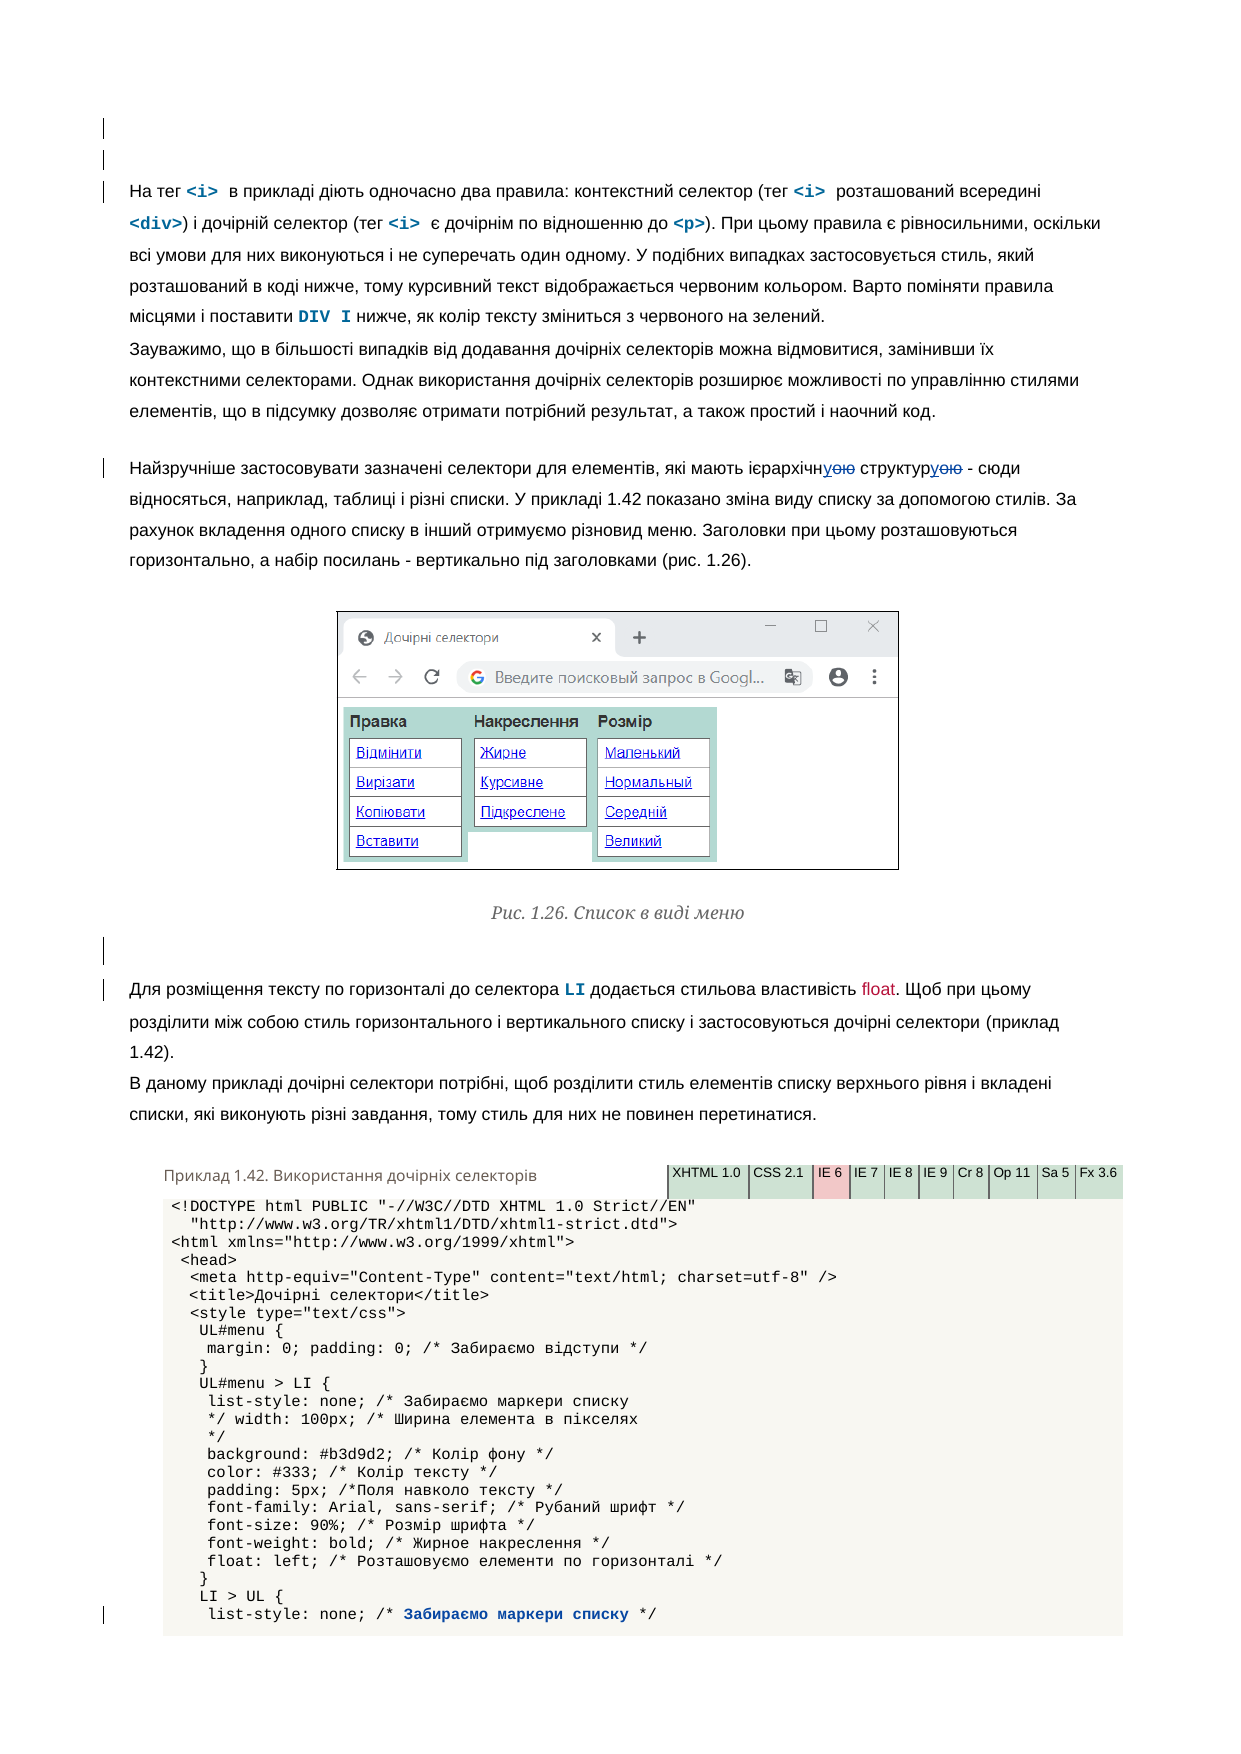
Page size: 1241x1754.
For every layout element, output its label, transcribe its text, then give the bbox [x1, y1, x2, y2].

table_header IE 9 [920, 1165, 953, 1199]
table_header IE 6 [814, 1165, 849, 1199]
table_header IE 7 [851, 1165, 884, 1199]
table_header Sa 5 [1038, 1165, 1075, 1199]
table_header Cr 8 [954, 1165, 988, 1199]
text Для розміщення тексту по горизонталі до селектора LI додається стильова властивість float. Щоб при цьому розділити між собою стиль горизонтального і вертикального списку і застосовуються дочірні селектори (приклад 1.42). [129, 979, 1077, 1062]
picture [338, 612, 898, 869]
text Найзручніше застосовувати зазначені селектори для елементів, які мають ієрархічн структур - сюди відносяться, наприклад, таблиці і різні списки. У прикладі 1.42 показано зміна виду списку за допомогою стилів. За рахунок вкладення одного списку в інший отримуємо різновид меню. Заголовки при цьому розташовуються горизонтально, а набір посилань - вертикально під заголовками (рис. 1.26). [129, 458, 1106, 570]
text В даному прикладі дочірні селектори потрібні, щоб розділити стиль елементів списку верхнього рівня і вкладені списки, які виконують різні завдання, тому стиль для них не повинен перетинатися. [129, 1073, 1077, 1124]
text Рис. 1.26. Список в виді меню [297, 900, 941, 924]
text Зауважимо, що в більшості випадків від додавання дочірніх селекторів можна відмовитися, замінивши їх контекстними селекторами. Однак використання дочірніх селекторів розширює можливості по управлінню стилями елементів, що в підсумку дозволяє отримати потрібний результат, а також простий і наочний код. [129, 339, 1095, 421]
table_header Приклад 1.42. Використання дочірніх селекторів [163, 1165, 667, 1199]
text На тег <i> в прикладі діють одночасно два правила: контекстний селектор (тег <i> розташований всередині <div>) і дочірній селектор (тег <i> є дочірнім по відношенню до <p>). При цьому правила є рівносильними, оскільки всі умови для них виконуються і не суперечать один одному. У подібних випадках застосовується стиль, який розташований в коді нижче, тому курсивний текст відображається червоним кольором. Варто поміняти правила місцями і поставити DIV I нижче, як колір тексту зміниться з червоного на зелений. [129, 181, 1103, 328]
table_header CSS 2.1 [750, 1165, 812, 1199]
table_header Fx 3.6 [1076, 1165, 1123, 1199]
table_header IE 8 [885, 1165, 918, 1199]
table_header XHTML 1.0 [669, 1165, 748, 1199]
table_header Op 11 [990, 1165, 1037, 1199]
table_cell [163, 1199, 1123, 1636]
